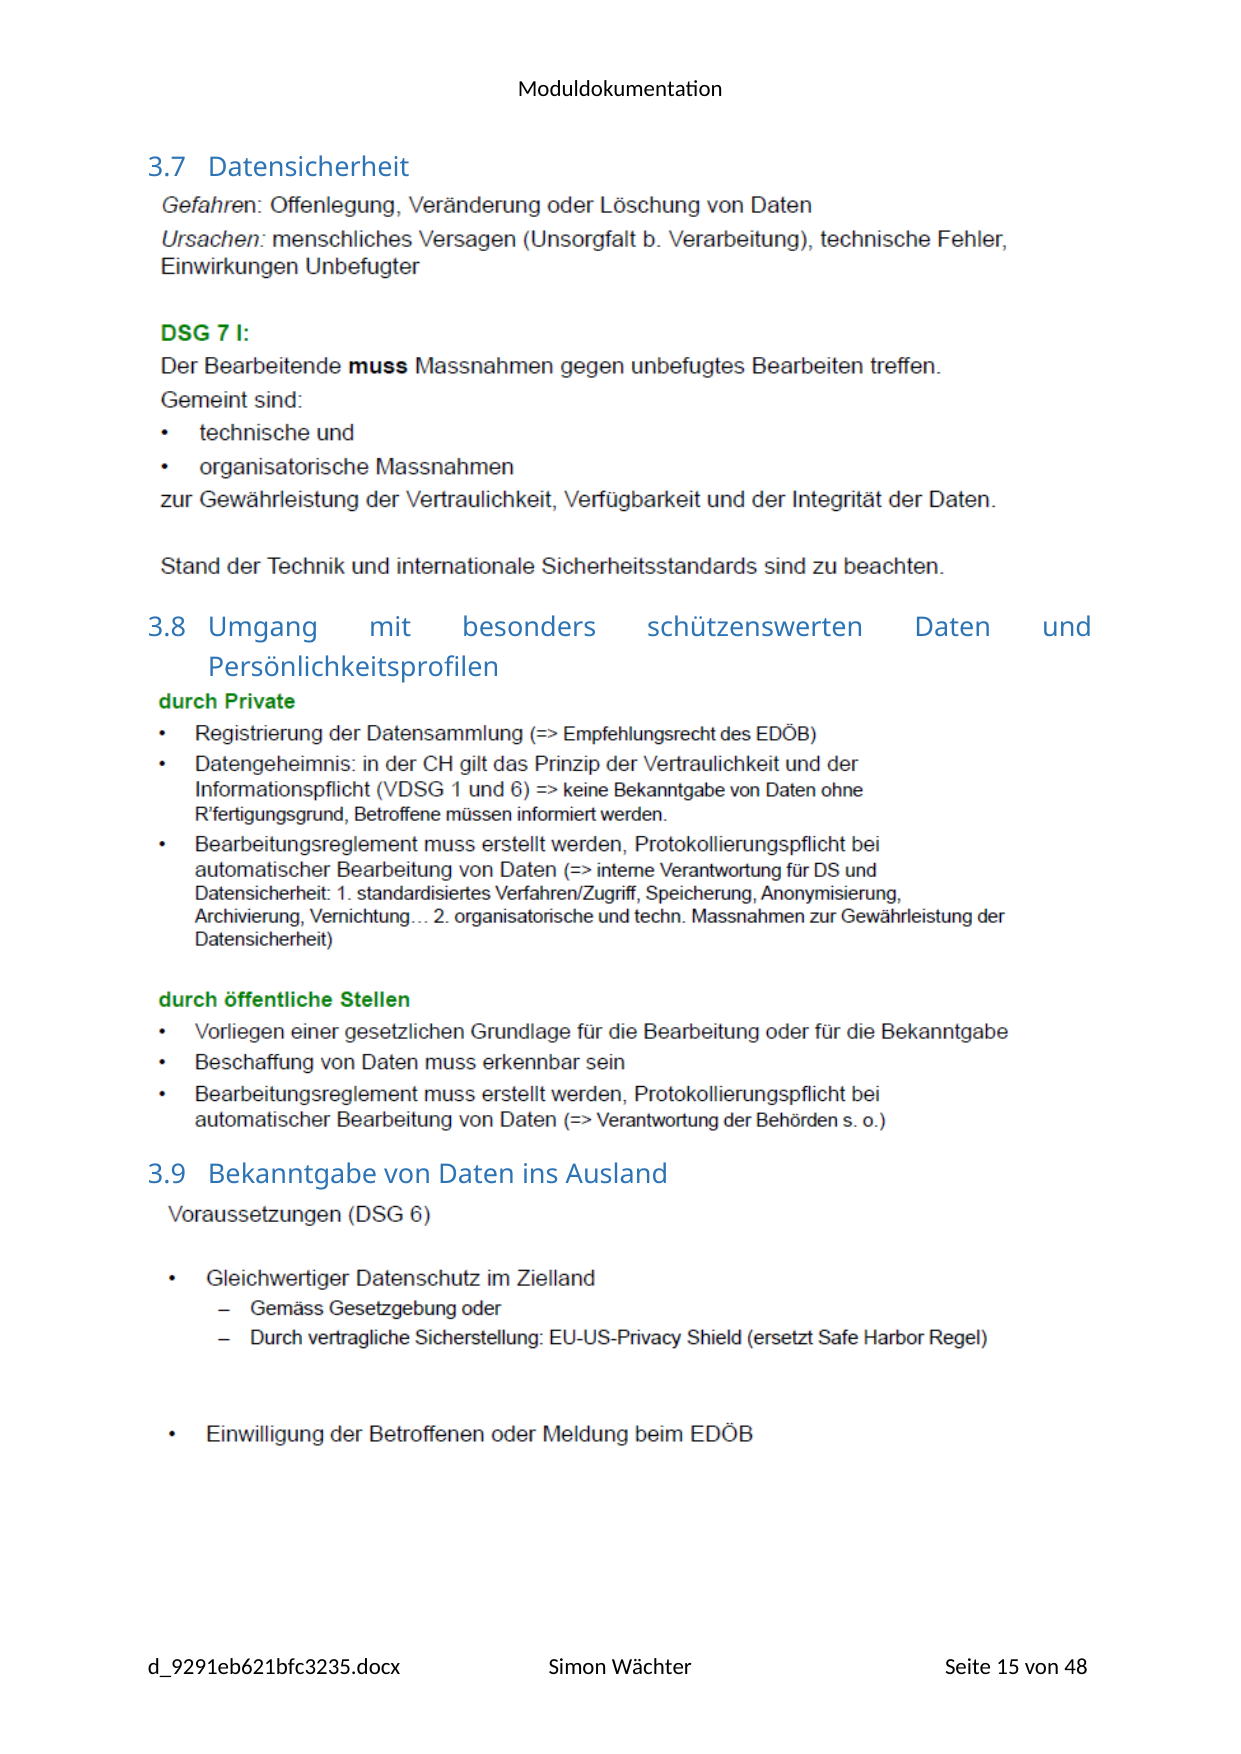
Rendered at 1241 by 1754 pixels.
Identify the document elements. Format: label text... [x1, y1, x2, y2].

picture [147, 687, 1028, 1137]
picture [147, 1194, 1004, 1455]
picture [147, 187, 1025, 589]
subtitle Umgang mit besonders schützenswerten Daten und Persönlichkeitsprofilen [148, 608, 1093, 684]
subtitle Datensicherheit [148, 148, 1093, 184]
subtitle Bekanntgabe von Daten ins Ausland [148, 1155, 1093, 1192]
